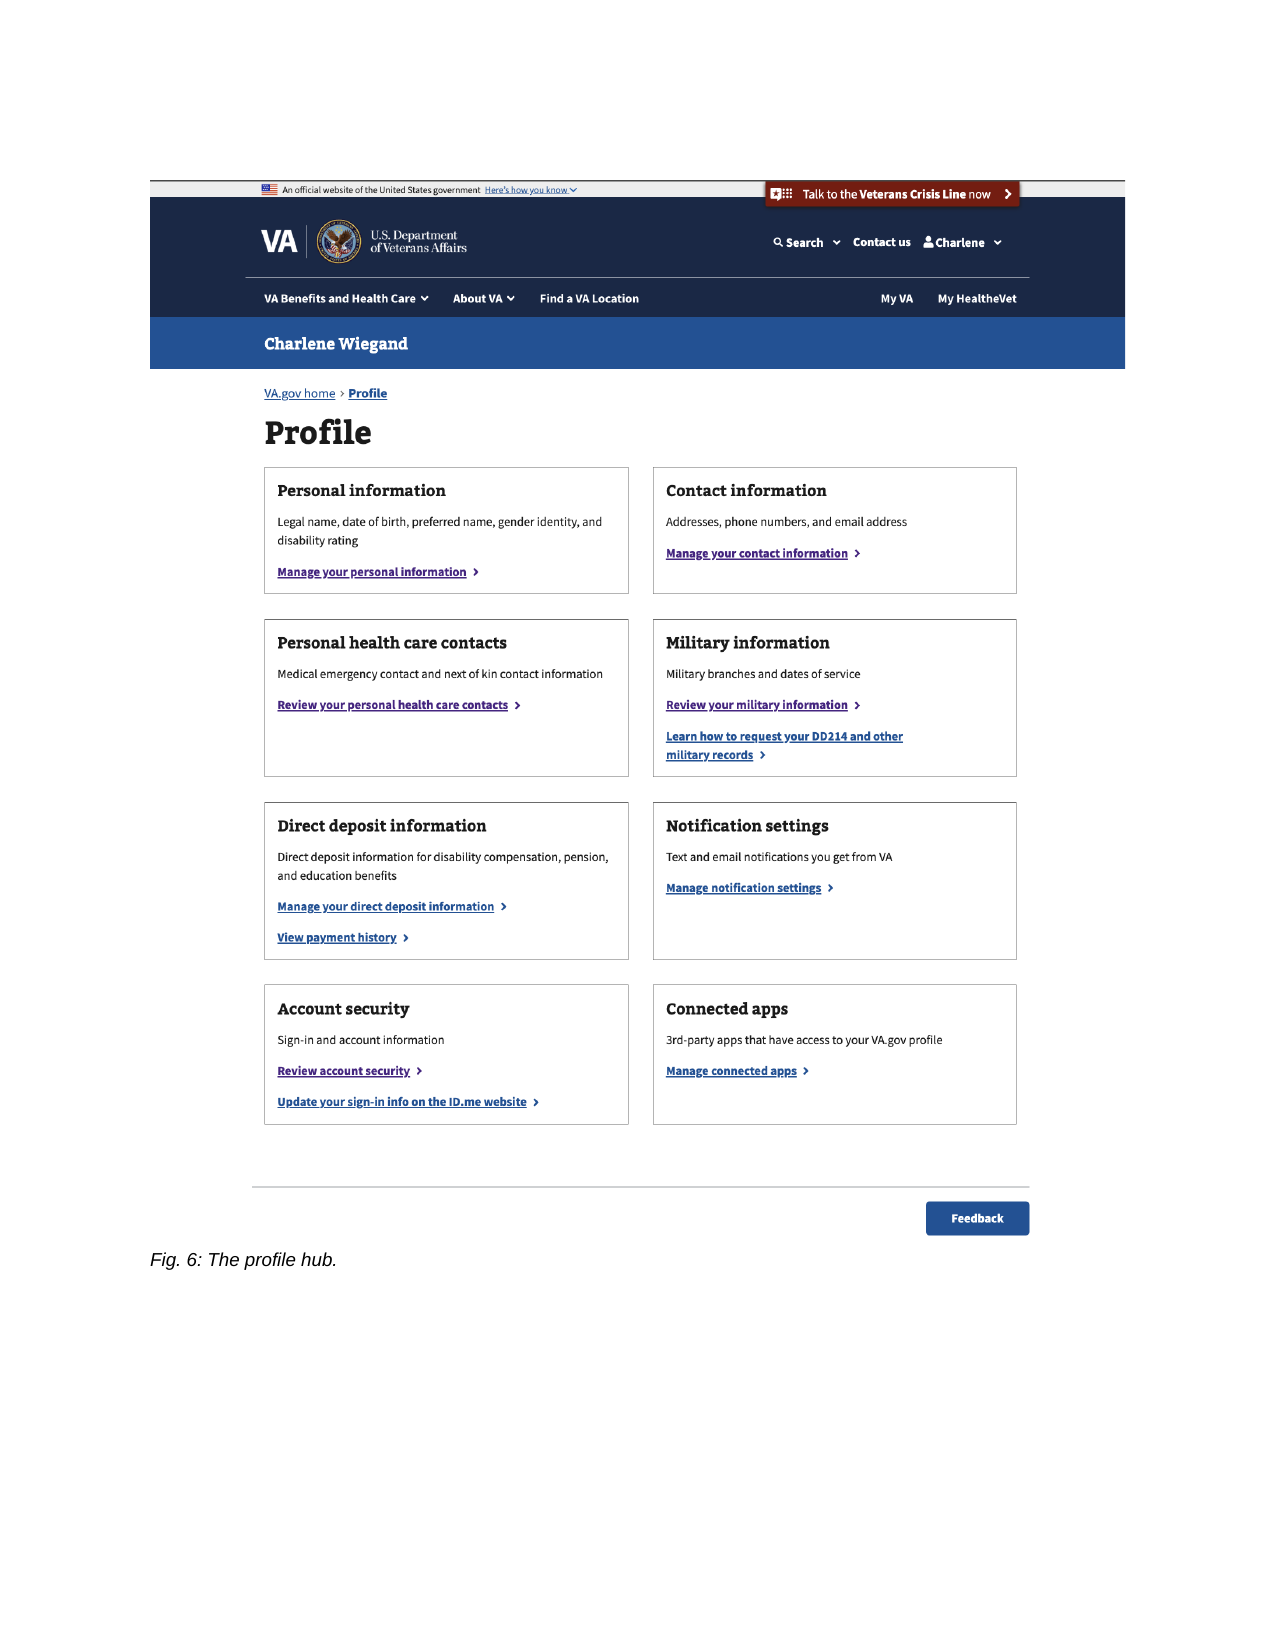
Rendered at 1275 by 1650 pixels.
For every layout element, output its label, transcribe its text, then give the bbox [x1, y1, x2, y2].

picture [150, 180, 1125, 1249]
text Fig. 6: The profile hub. [150, 1249, 1125, 1270]
